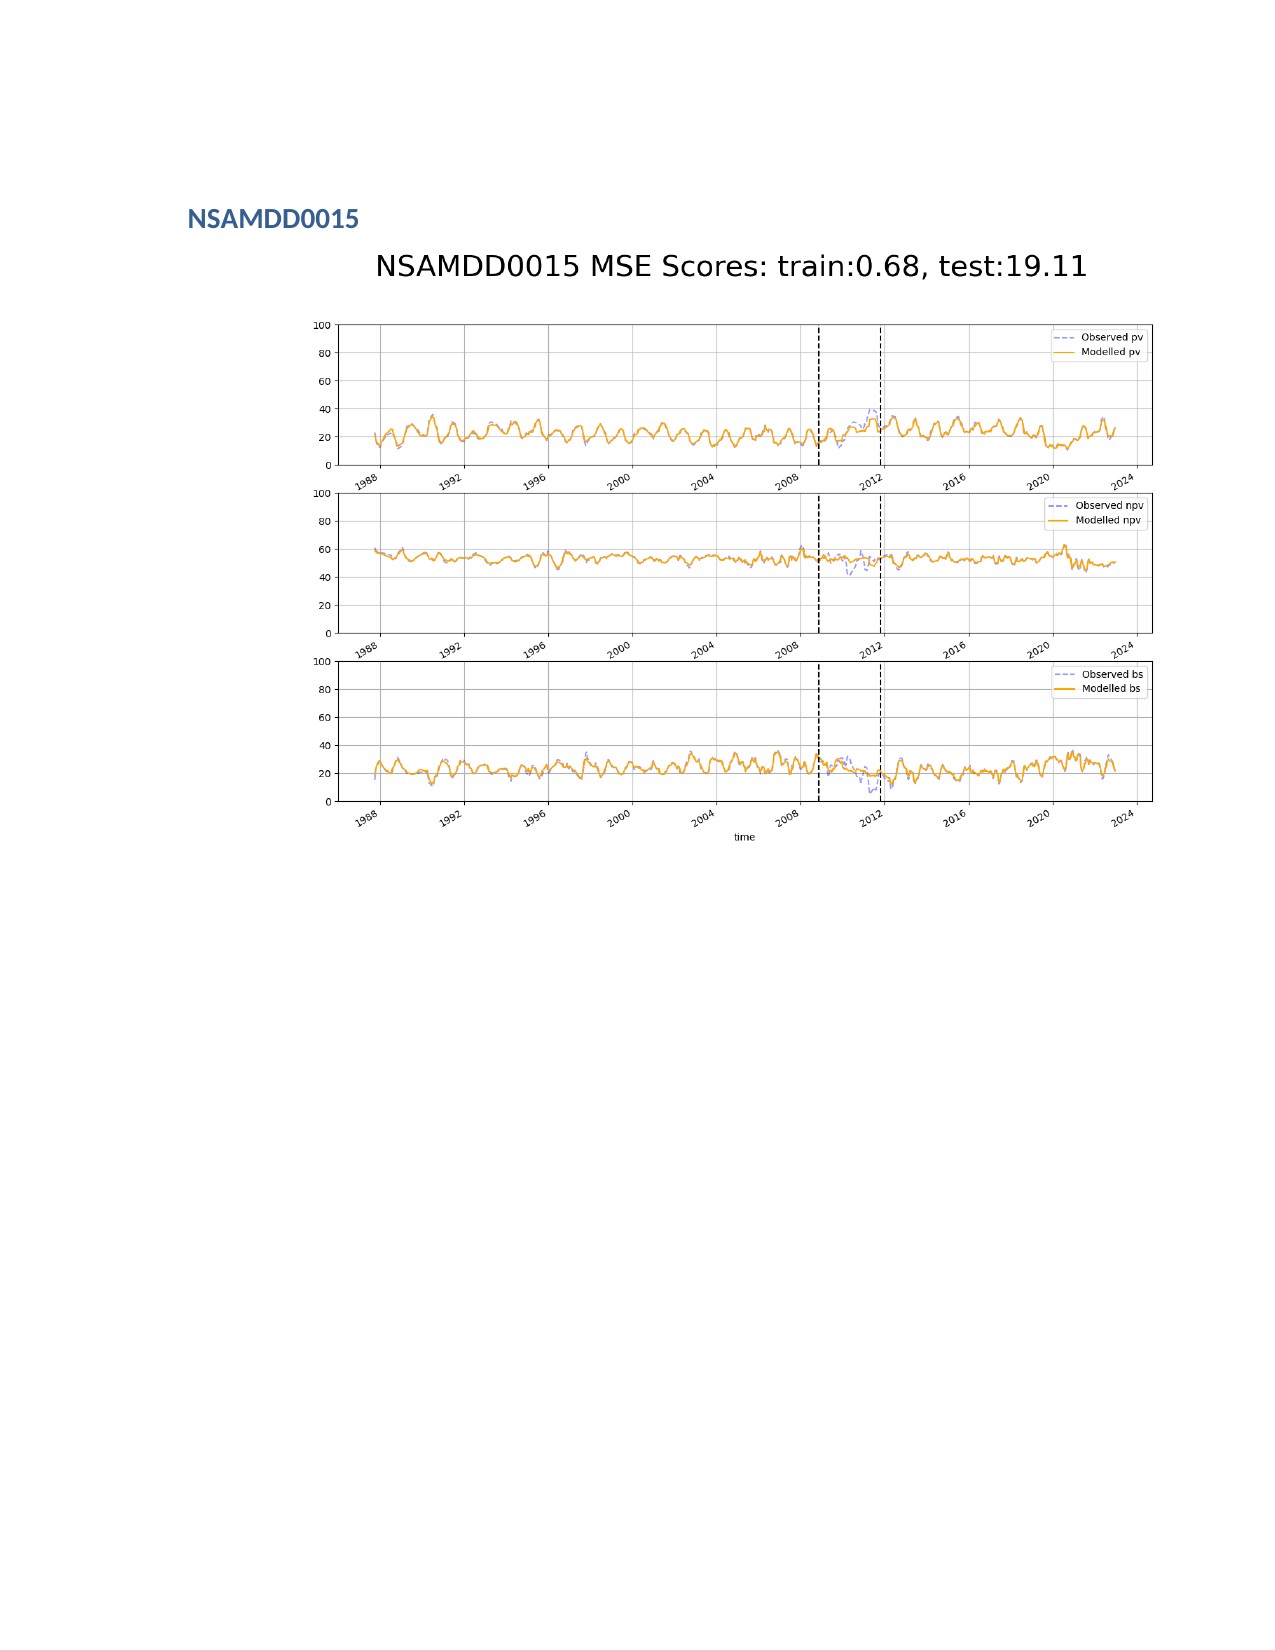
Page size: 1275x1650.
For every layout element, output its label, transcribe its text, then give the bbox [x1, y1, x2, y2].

subtitle NSAMDD0015 [187, 200, 1087, 236]
picture [206, 241, 1257, 941]
